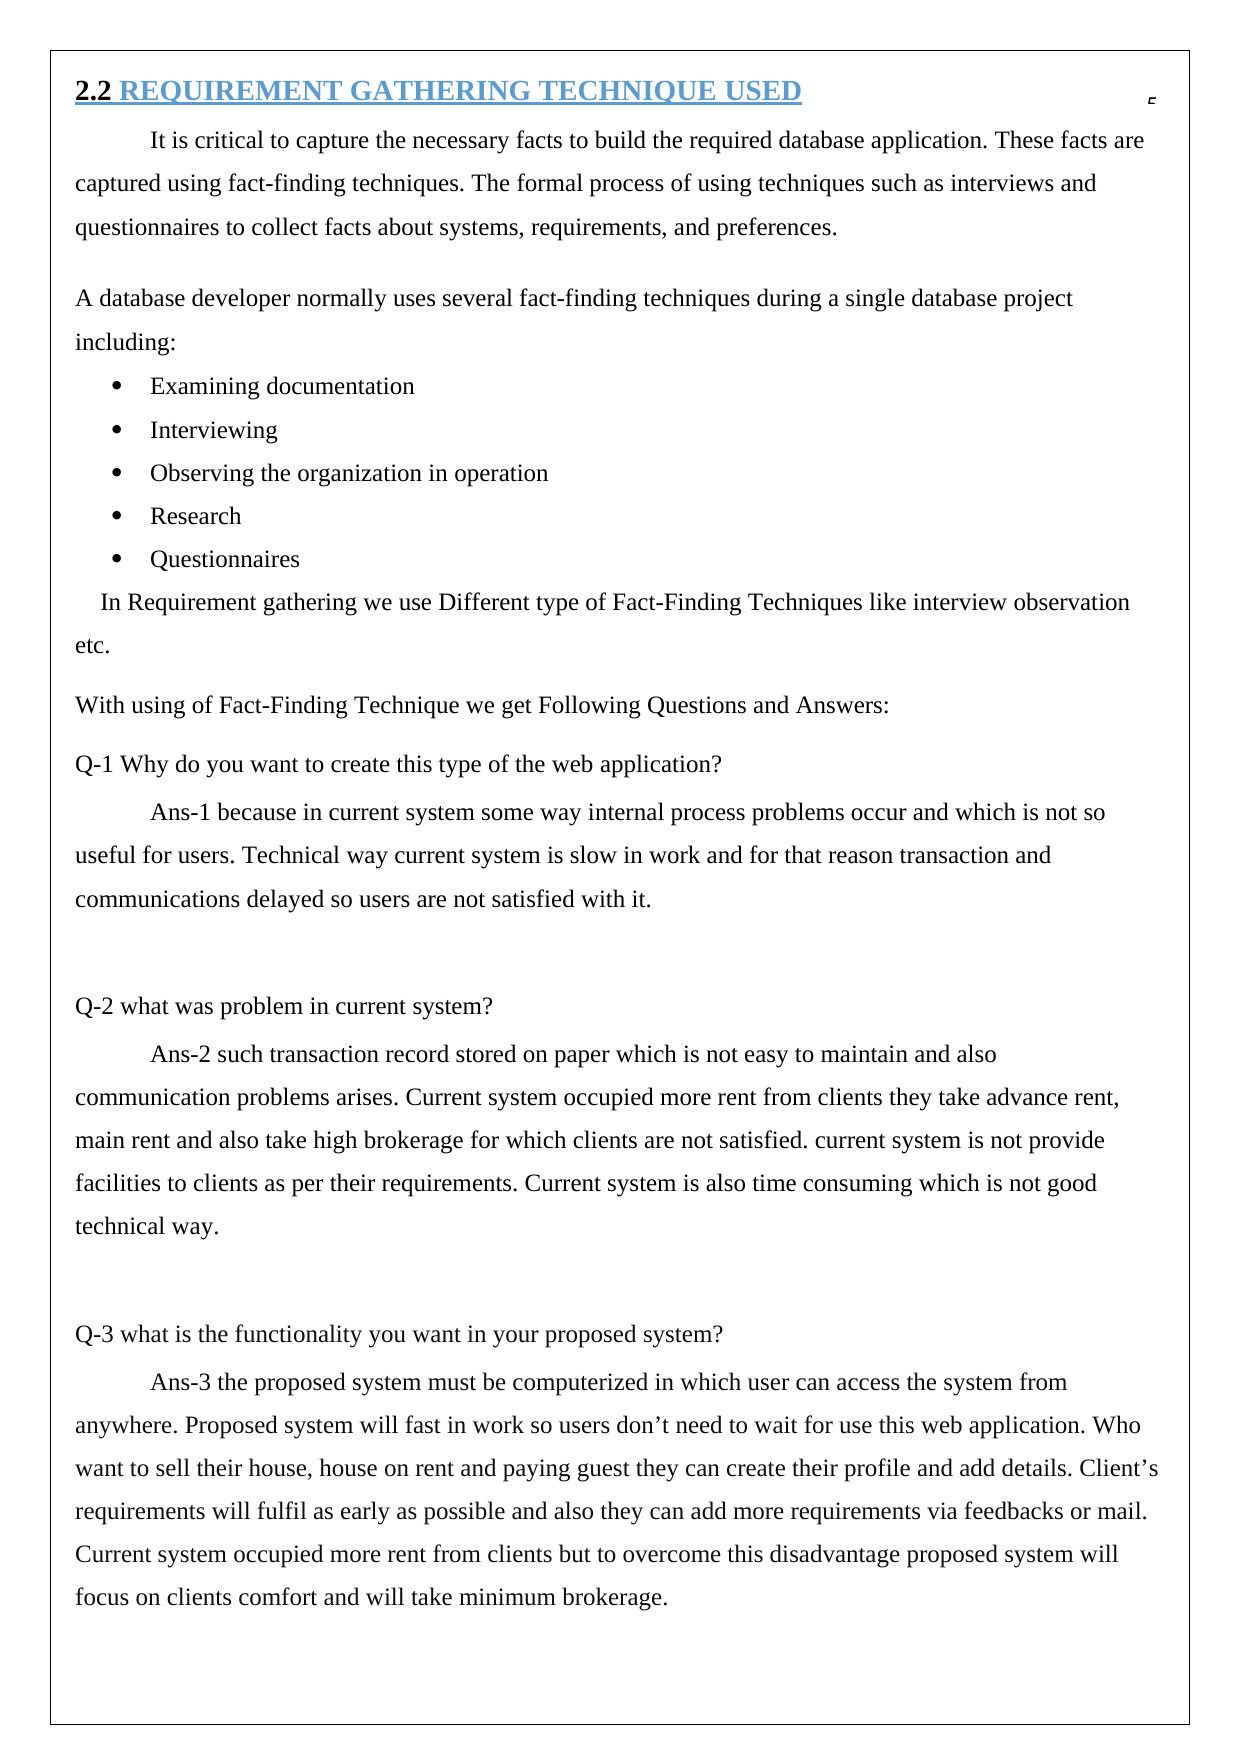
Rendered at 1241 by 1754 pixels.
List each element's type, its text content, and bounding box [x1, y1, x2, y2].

list REQUIREMENT GATHERING TECHNIQUE USED [75, 73, 1188, 106]
text Ans-1 because in current system some way internal process problems occur and which is not so useful for users. Technical way current system is slow in work and for that reason transaction and communications delayed so users are not satisfied with it. [75, 797, 1108, 912]
list Why do you want to create this type of the web application? [75, 749, 1188, 778]
text A database developer normally uses several fact-finding techniques during a single database project including: [75, 283, 1075, 355]
list Interviewing [112, 415, 1188, 443]
list Questionnaires [112, 544, 1188, 573]
text It is critical to capture the necessary facts to build the required database application. These facts are [150, 125, 1188, 154]
text Ans-3 the proposed system must be computerized in which user can access the system from anywhere. Proposed system will fast in work so users don’t need to wait for use this web application. Who want to sell their house, house on rent and paying guest they can create their profile and add details. Client’s requirements will fulfil as early as possible and also they can add more requirements via feedbacks or mail. Current system occupied more rent from clients but to overcome this disadvantage proposed system will focus on clients comfort and will take minimum brokerage. [75, 1367, 1160, 1611]
text In Requirement gathering we use Different type of Fact-Finding Techniques like interview observation etc. [75, 587, 1132, 659]
list Observing the organization in operation [112, 458, 1188, 486]
list what is the functionality you want in your proposed system? [75, 1319, 1188, 1347]
text captured using fact-finding techniques. The formal process of using techniques such as interviews and questionnaires to collect facts about systems, requirements, and preferences. [75, 168, 1188, 240]
text With using of Fact-Finding Technique we get Following Questions and Answers: [75, 690, 1188, 719]
text Ans-2 such transaction record stored on paper which is not easy to maintain and also communication problems arises. Current system occupied more rent from clients they take advance rent, main rent and also take high brokerage for which clients are not satisfied. current system is not provide facilities to clients as per their requirements. Current system is also time consuming which is not good technical way. [75, 1039, 1122, 1240]
list what was problem in current system? [75, 991, 1188, 1020]
list Research [112, 501, 1188, 529]
list Examining documentation [112, 370, 1188, 400]
